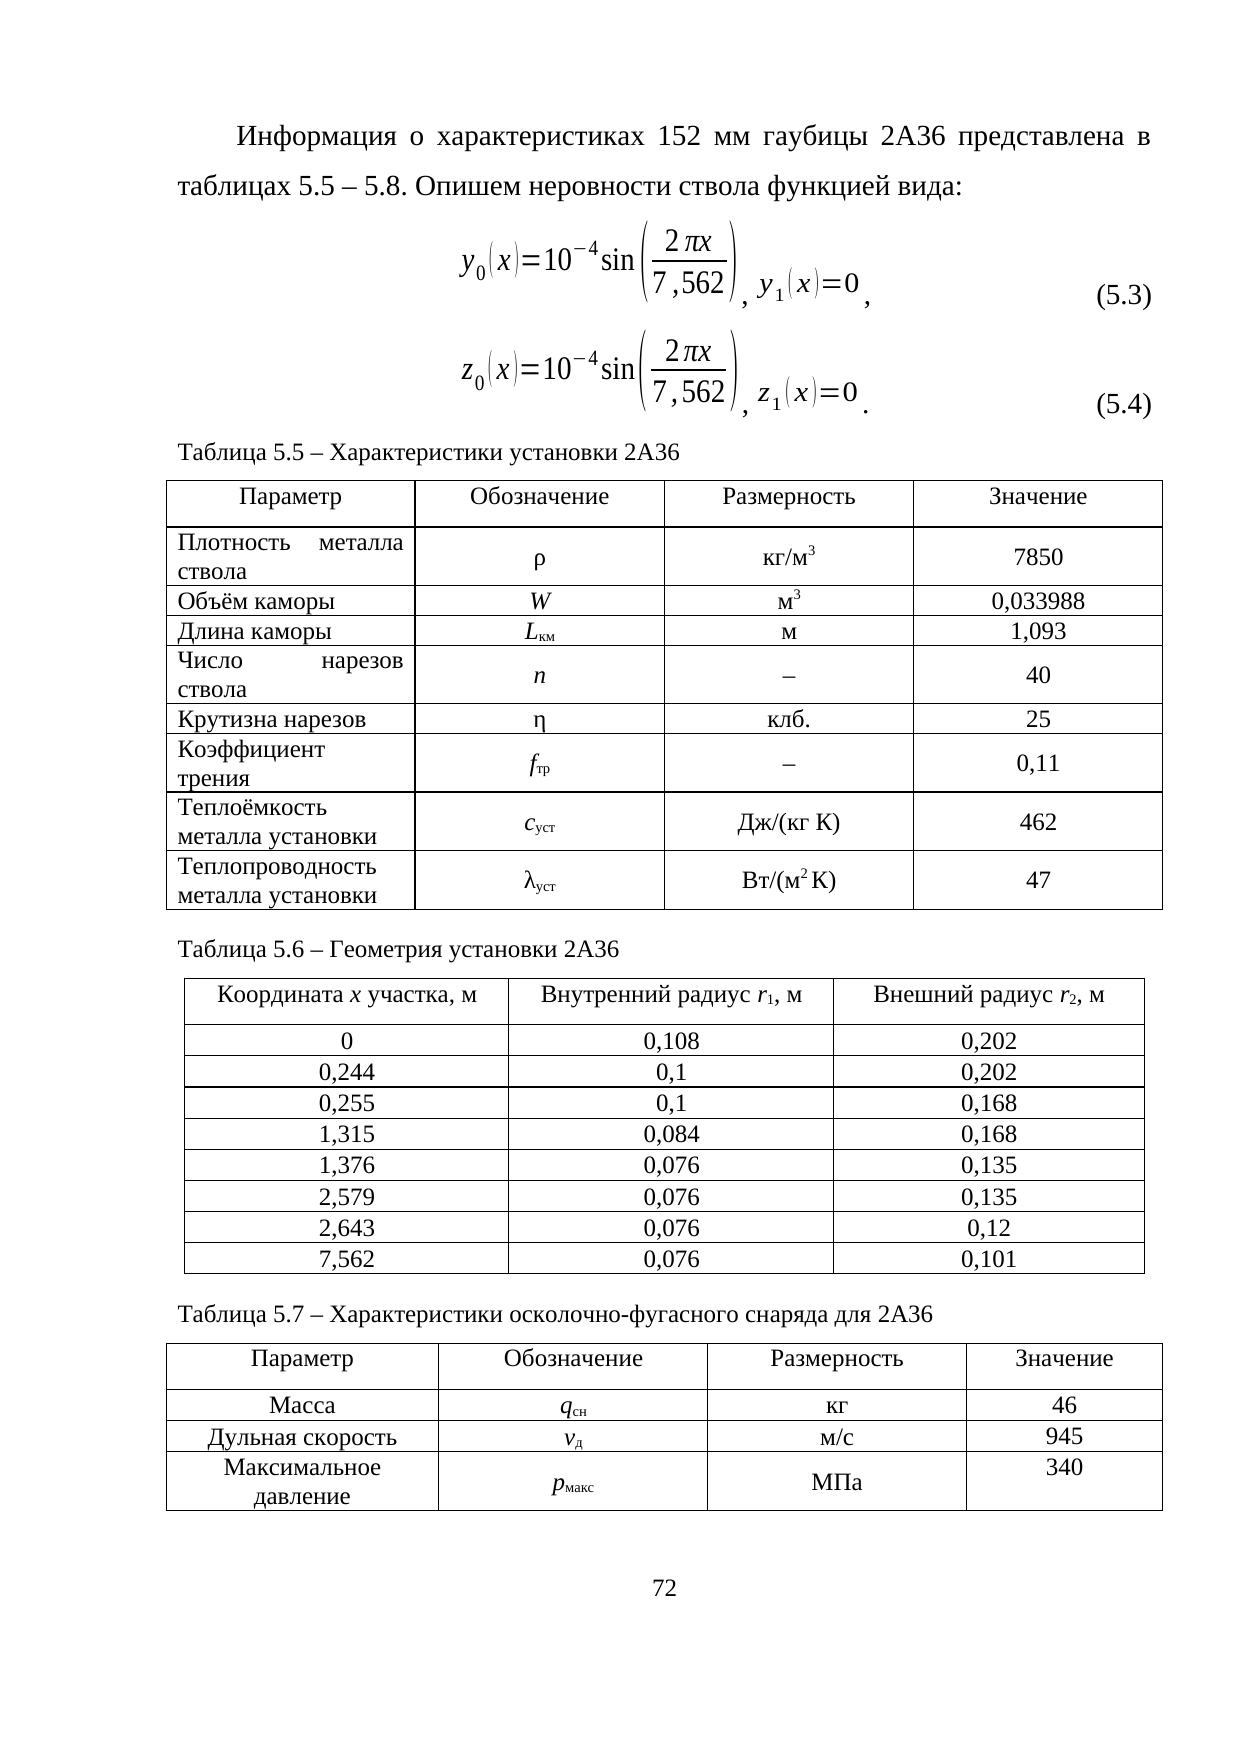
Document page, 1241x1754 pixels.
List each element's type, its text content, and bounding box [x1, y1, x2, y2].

table_cell cуст [416, 793, 664, 850]
table_cell 0,108 [509, 1025, 833, 1055]
table_cell 0,076 [509, 1243, 833, 1273]
table_cell 0,168 [834, 1119, 1144, 1149]
table_cell м/с [708, 1421, 966, 1451]
table_cell Длина каморы [167, 616, 414, 644]
table_cell Дж/(кг К) [665, 793, 913, 850]
table_header Параметр [167, 481, 414, 526]
table_cell Lкм [416, 616, 664, 644]
table_cell Объём каморы [167, 586, 414, 615]
table_cell 0,11 [914, 734, 1162, 791]
table_cell Теплоёмкость металла установки [167, 793, 414, 850]
table_cell λуст [416, 851, 664, 908]
table_cell n [416, 646, 664, 703]
table_header Внутренний радиус r1, м [509, 979, 833, 1024]
table_cell 0,1 [509, 1056, 833, 1086]
table_cell 0,1 [509, 1088, 833, 1118]
text Таблица 5.6 – Геометрия установки 2А36 [177, 934, 1152, 963]
table_cell 0,084 [509, 1119, 833, 1149]
table_header Значение [914, 481, 1162, 526]
table_cell η [416, 704, 664, 733]
table_cell 0,244 [185, 1056, 508, 1086]
table_cell м3 [665, 586, 913, 615]
text Таблица 5.5 – Характеристики установки 2А36 [177, 437, 1152, 466]
table_cell 0 [185, 1025, 508, 1055]
table_cell 1,093 [914, 616, 1162, 644]
table_cell Вт/(м2 К) [665, 851, 913, 908]
table_cell клб. [665, 704, 913, 733]
table_cell Крутизна нарезов [167, 704, 414, 733]
table_cell 7850 [914, 528, 1162, 585]
table_cell кг [708, 1390, 966, 1420]
table_cell 0,202 [834, 1025, 1144, 1055]
table_cell 0,135 [834, 1181, 1144, 1211]
table_cell 0,255 [185, 1088, 508, 1118]
table_header Координата x участка, м [185, 979, 508, 1024]
table_cell fтр [416, 734, 664, 791]
table_cell 0,168 [834, 1088, 1144, 1118]
text Таблица 5.7 – Характеристики осколочно-фугасного снаряда для 2А36 [177, 1299, 1152, 1328]
table_cell 0,202 [834, 1056, 1144, 1086]
text , . (5.4) [177, 328, 1152, 420]
table_cell pмакс [439, 1452, 707, 1510]
table_header Обозначение [416, 481, 664, 526]
table_cell 945 [967, 1421, 1162, 1451]
table_cell 0,135 [834, 1150, 1144, 1180]
table_header Значение [967, 1344, 1162, 1389]
table_cell кг/м3 [665, 528, 913, 585]
table_cell 0,076 [509, 1181, 833, 1211]
table_cell 40 [914, 646, 1162, 703]
table_cell 0,101 [834, 1243, 1144, 1273]
table_cell Коэффициент трения [167, 734, 414, 791]
table_cell Теплопроводность металла установки [167, 851, 414, 908]
table_cell 2,643 [185, 1212, 508, 1242]
table_cell МПа [708, 1452, 966, 1510]
table_cell 0,076 [509, 1150, 833, 1180]
table_cell Масса [167, 1390, 438, 1420]
table_cell Дульная скорость [167, 1421, 438, 1451]
table_cell – [665, 646, 913, 703]
table_header Параметр [167, 1344, 438, 1389]
table_cell 0,076 [509, 1212, 833, 1242]
text Информация о характеристиках 152 мм гаубицы 2А36 представлена в таблицах 5.5 – 5.8. Опишем неровности ствола функцией вида: [177, 118, 1152, 202]
table_header Размерность [665, 481, 913, 526]
table_cell 1,315 [185, 1119, 508, 1149]
table_header Внешний радиус r2, м [834, 979, 1144, 1024]
table_cell W [416, 586, 664, 615]
table_cell 25 [914, 704, 1162, 733]
table_cell 1,376 [185, 1150, 508, 1180]
table_header Обозначение [439, 1344, 707, 1389]
table_cell 0,033988 [914, 586, 1162, 615]
table_cell 340 [967, 1452, 1162, 1510]
table_cell Плотность металла ствола [167, 528, 414, 585]
table_cell 462 [914, 793, 1162, 850]
table_cell – [665, 734, 913, 791]
table_cell 0,12 [834, 1212, 1144, 1242]
table_cell Число нарезов ствола [167, 646, 414, 703]
table_cell м [665, 616, 913, 644]
table_cell 7,562 [185, 1243, 508, 1273]
table_header Размерность [708, 1344, 966, 1389]
table_cell Максимальное давление [167, 1452, 438, 1510]
table_cell qсн [439, 1390, 707, 1420]
table_cell vд [439, 1421, 707, 1451]
table_cell 46 [967, 1390, 1162, 1420]
table_cell 2,579 [185, 1181, 508, 1211]
table_cell ρ [416, 528, 664, 585]
table_cell 47 [914, 851, 1162, 908]
text , , (5.3) [177, 219, 1152, 311]
